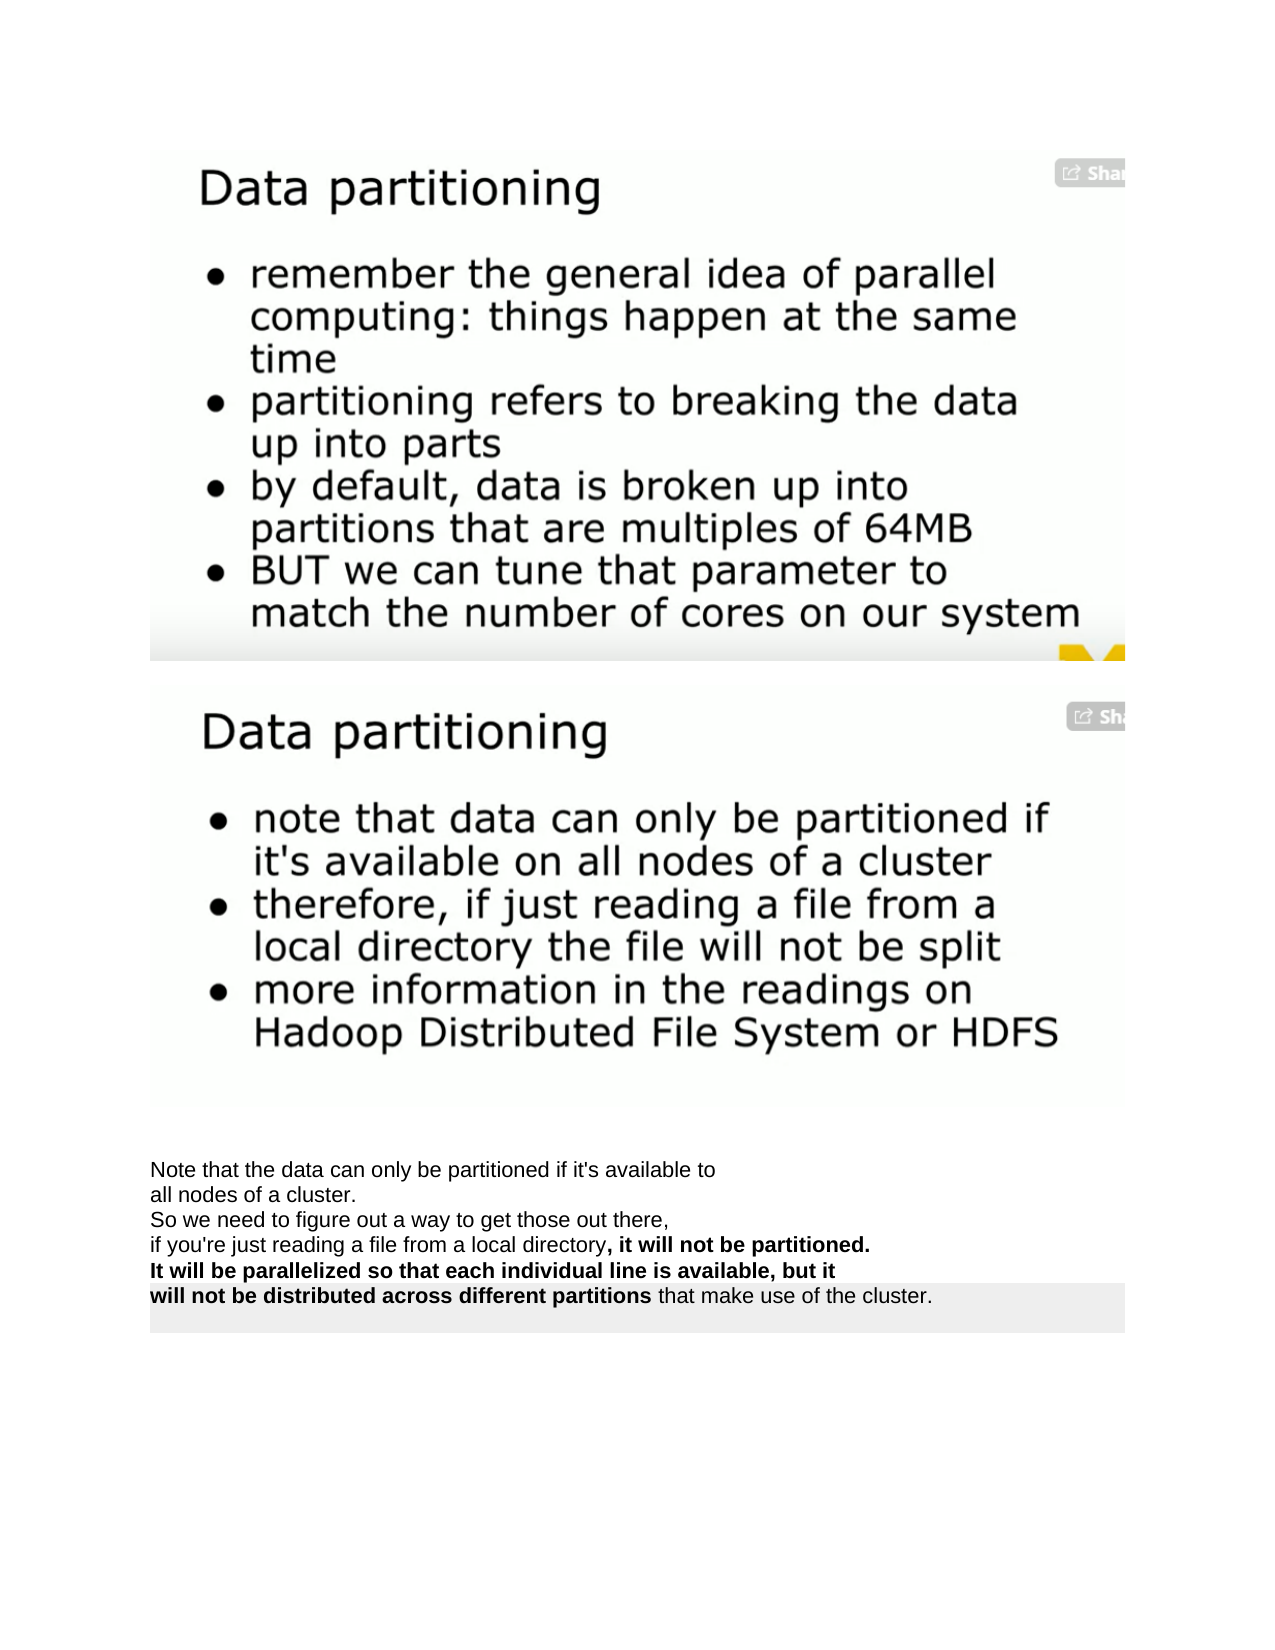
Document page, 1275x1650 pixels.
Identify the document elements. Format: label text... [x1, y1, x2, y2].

text if you're just reading a file from a local directory, it will not be partitioned. [150, 1232, 1125, 1257]
picture [150, 685, 1125, 1107]
picture [150, 150, 1125, 661]
text So we need to figure out a way to get those out there, [150, 1207, 1125, 1232]
text will not be distributed across different partitions that make use of the cluster. [150, 1283, 1125, 1308]
text It will be parallelized so that each individual line is available, but it [150, 1257, 1125, 1283]
text Note that the data can only be partitioned if it's available to [150, 1157, 1125, 1182]
text all nodes of a cluster. [150, 1182, 1125, 1207]
